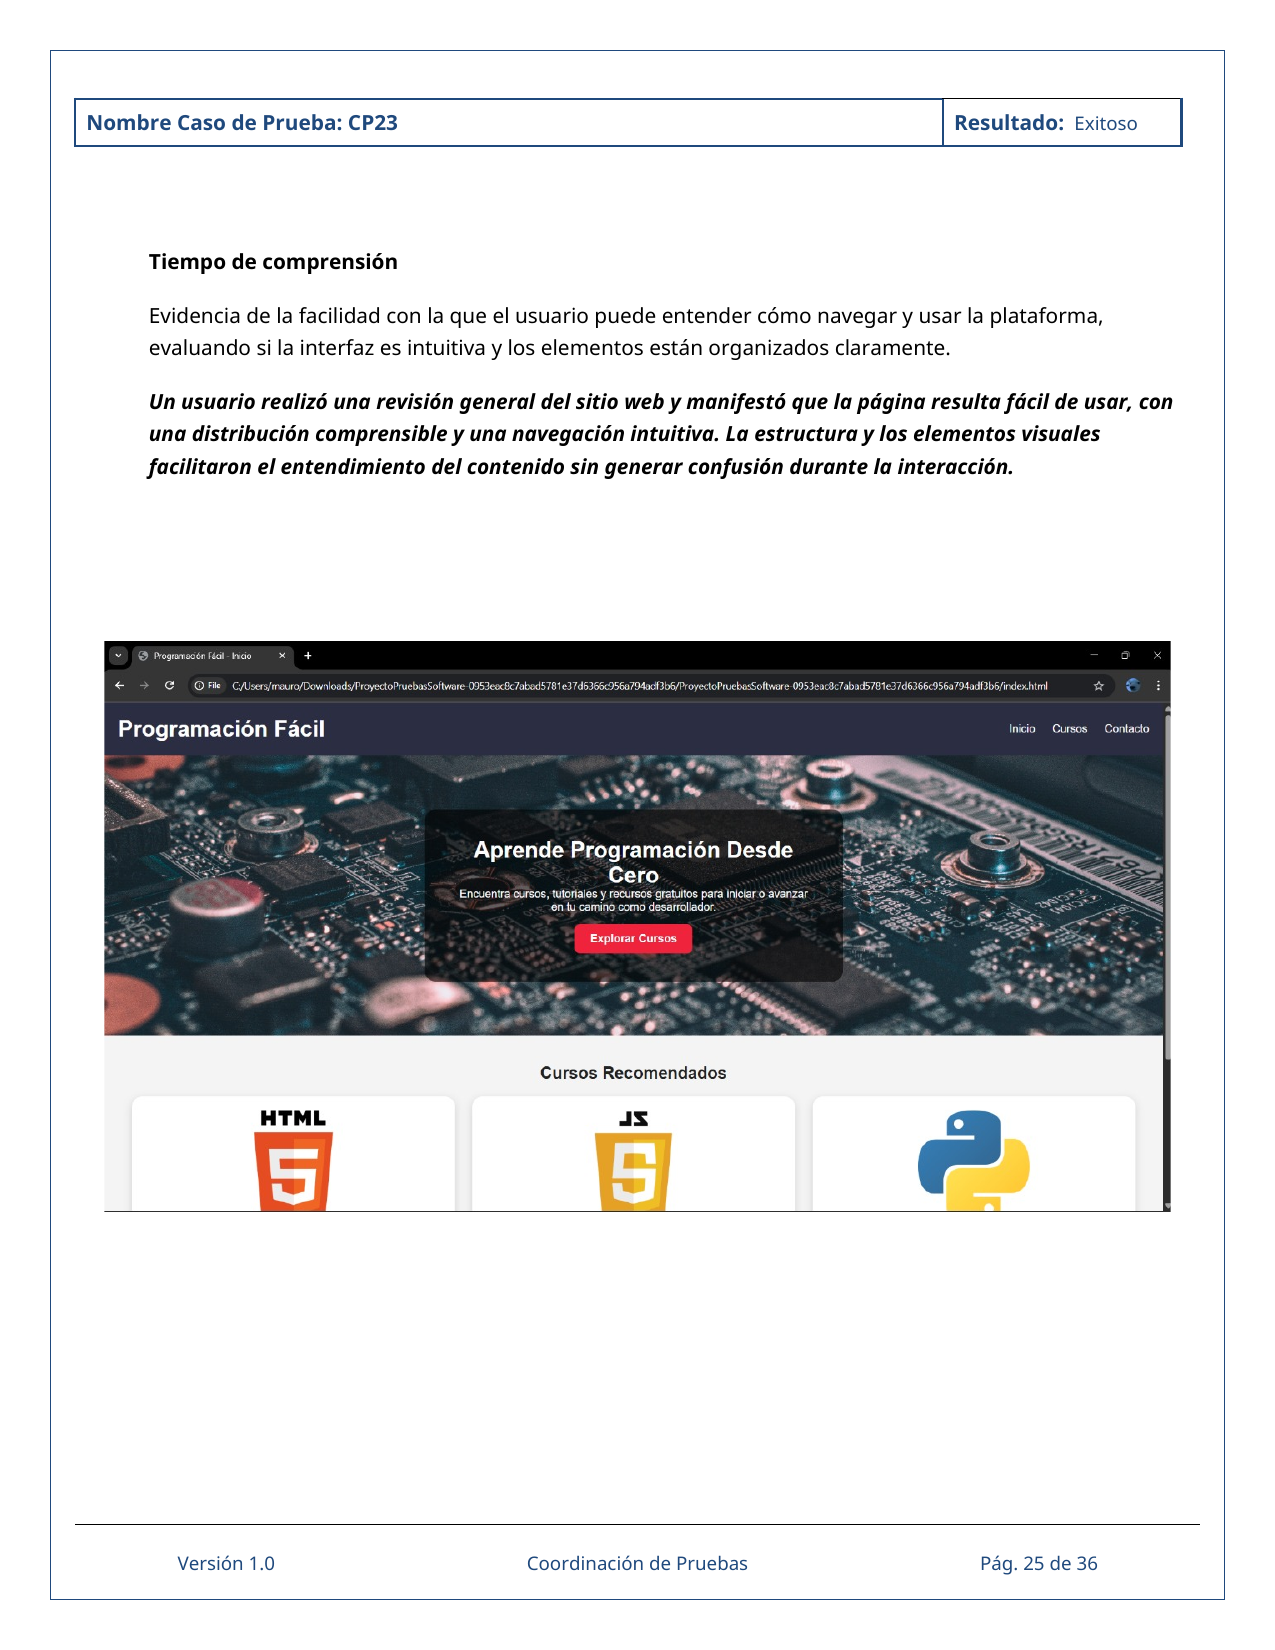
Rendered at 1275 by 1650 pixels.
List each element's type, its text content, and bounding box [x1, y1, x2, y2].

text Evidencia de la facilidad con la que el usuario puede entender cómo navegar y usar la plataforma, evaluando si la interfaz es intuitiva y los elementos están organizados claramente. [149, 301, 1200, 362]
table_cell Nombre Caso de Prueba: CP23 [76, 100, 942, 145]
text Un usuario realizó una revisión general del sitio web y manifestó que la página resulta fácil de usar, con una distribución comprensible y una navegación intuitiva. La estructura y los elementos visuales facilitaron el entendimiento del contenido sin generar confusión durante la interacción. [149, 387, 1200, 481]
table_cell Resultado: Exitoso [944, 99, 1180, 145]
text Tiempo de comprensión [75, 247, 1200, 276]
picture [104, 641, 1171, 1212]
